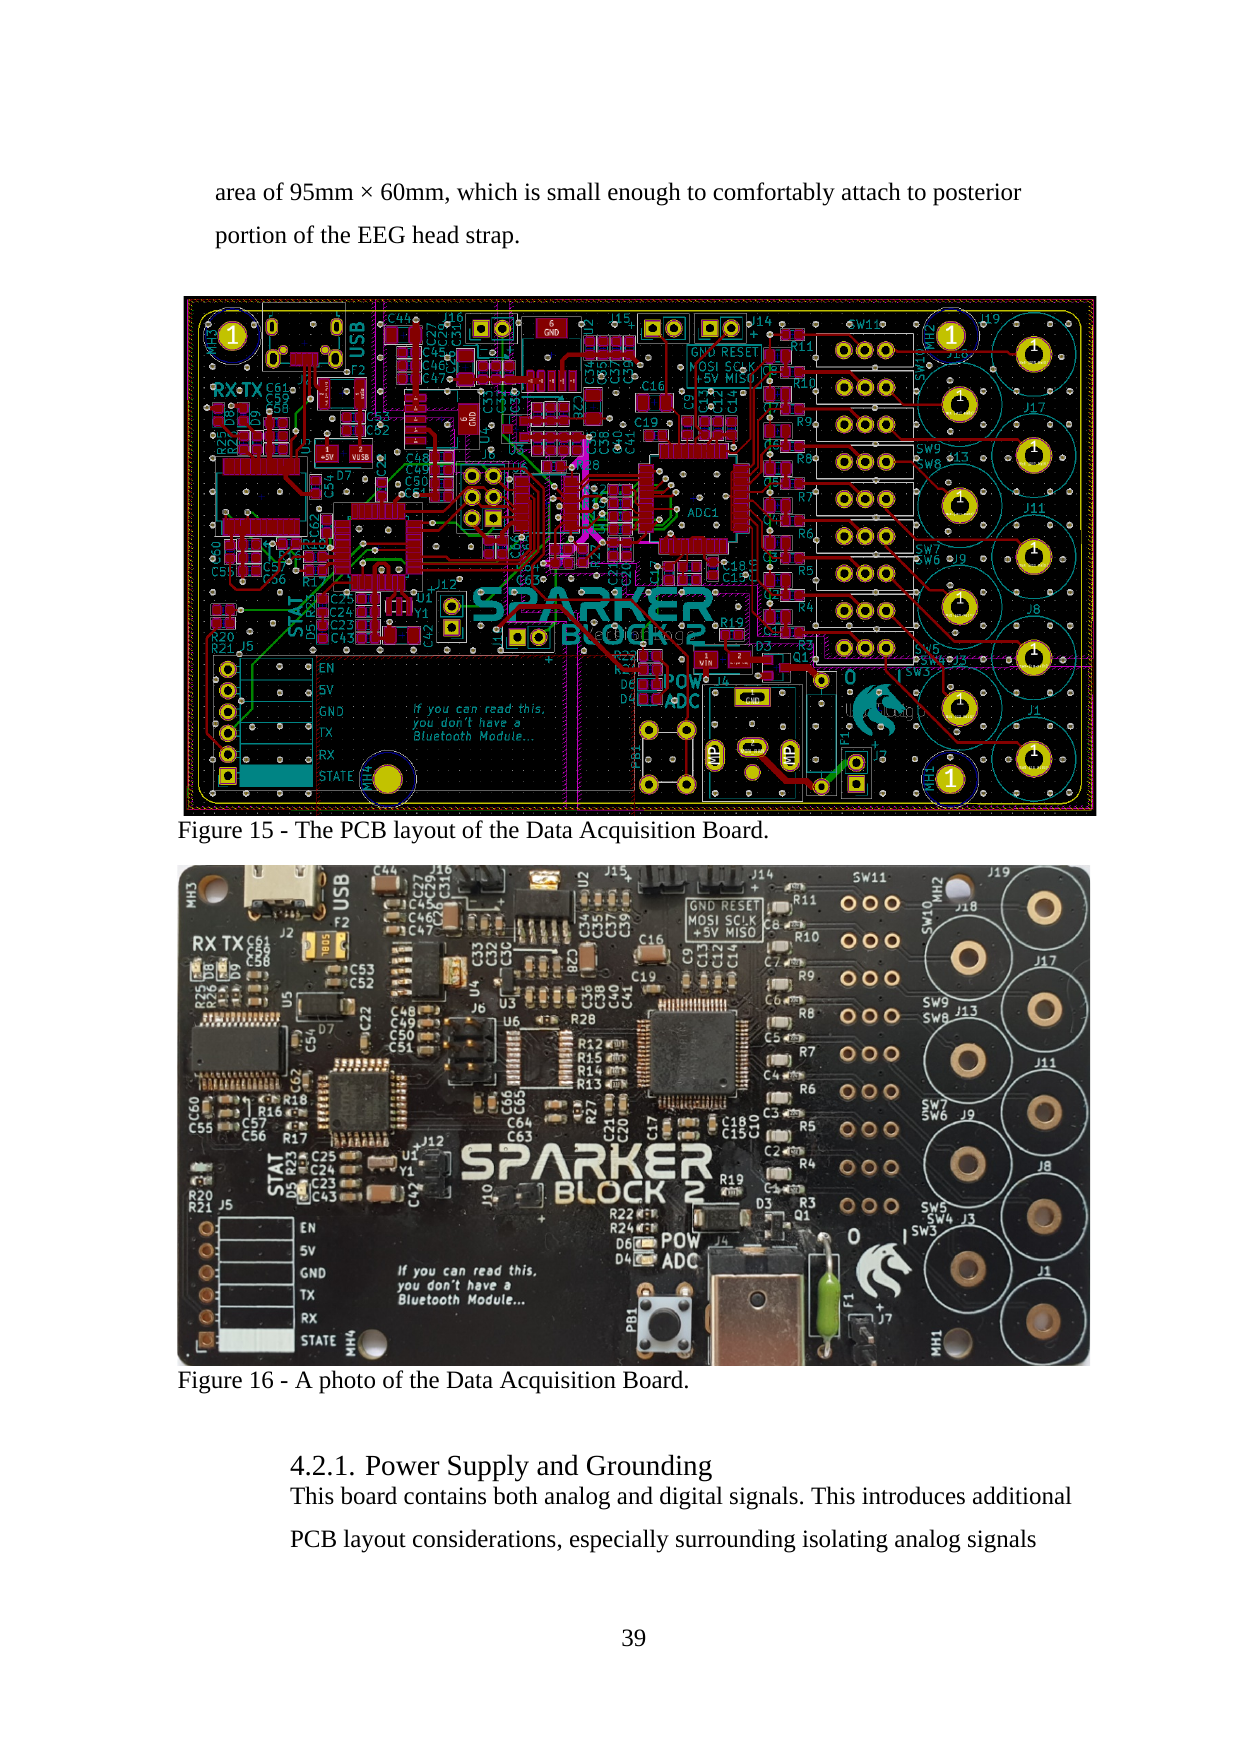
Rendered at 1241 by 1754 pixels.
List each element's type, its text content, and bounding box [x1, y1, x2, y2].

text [215, 177, 1090, 249]
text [290, 1481, 1090, 1553]
subtitle Power Supply and Grounding [290, 1448, 1090, 1481]
picture [177, 865, 1091, 1366]
picture [183, 296, 1097, 816]
